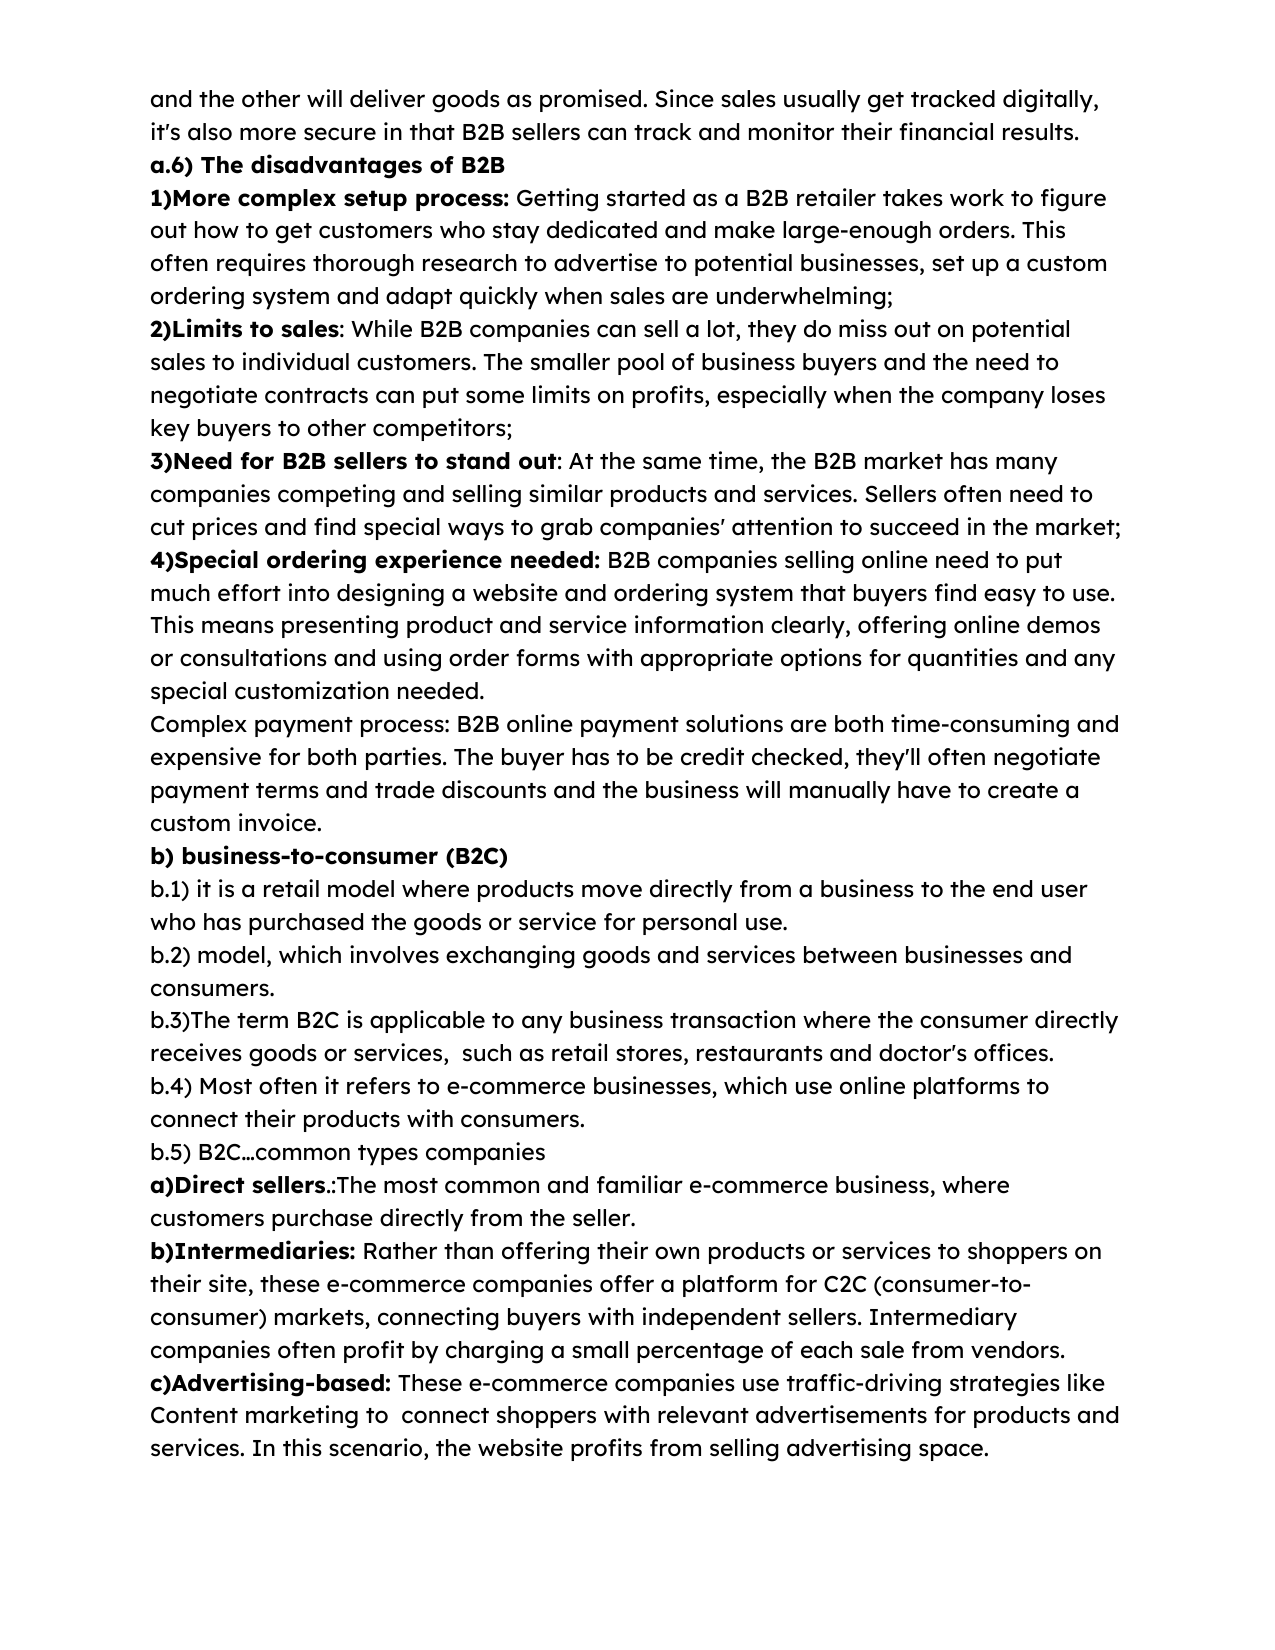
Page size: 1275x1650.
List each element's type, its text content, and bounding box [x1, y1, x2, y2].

text 1)More complex setup process: Getting started as a B2B retailer takes work to figure out how to get customers who stay dedicated and make large-enough orders. This often requires thorough research to advertise to potential businesses, set up a custom ordering system and adapt quickly when sales are underwhelming; [150, 183, 1125, 311]
text b.2) model, which involves exchanging goods and services between businesses and consumers. [150, 940, 1125, 1002]
text b.4) Most often it refers to e-commerce businesses, which use online platforms to connect their products with consumers. [150, 1072, 1125, 1133]
text b.5) B2C…common types companies [150, 1138, 1125, 1166]
text Complex payment process: B2B online payment solutions are both time-consuming and expensive for both parties. The buyer has to be credit checked, they'll often negotiate payment terms and trade discounts and the business will manually have to create a custom invoice. [150, 710, 1125, 837]
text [150, 84, 1125, 146]
text a)Direct sellers.:The most common and familiar e-commerce business, where customers purchase directly from the seller. [150, 1171, 1125, 1232]
text b)Intermediaries: Rather than offering their own products or services to shoppers on their site, these e-commerce companies offer a platform for C2C (consumer-to-consumer) markets, connecting buyers with independent sellers. Intermediary companies often profit by charging a small percentage of each sale from vendors. [150, 1236, 1125, 1364]
text c)Advertising-based: These e-commerce companies use traffic-driving strategies like Content marketing to connect shoppers with relevant advertisements for products and services. In this scenario, the website profits from selling advertising space. [150, 1368, 1125, 1463]
text b.3)The term B2C is applicable to any business transaction where the consumer directly receives goods or services, such as retail stores, restaurants and doctor's offices. [150, 1006, 1125, 1068]
text 4)Special ordering experience needed: B2B companies selling online need to put much effort into designing a website and ordering system that buyers find easy to use. This means presenting product and service information clearly, offering online demos or consultations and using order forms with appropriate options for quantities and any special customization needed. [150, 545, 1125, 706]
text b) business-to-consumer (B2C) [150, 841, 1125, 870]
text a.6) The disadvantages of B2B [150, 150, 1125, 179]
text 2)Limits to sales: While B2B companies can sell a lot, they do miss out on potential sales to individual customers. The smaller pool of business buyers and the need to negotiate contracts can put some limits on profits, especially when the company loses key buyers to other competitors; [150, 315, 1125, 442]
text b.1) it is a retail model where products move directly from a business to the end user who has purchased the goods or service for personal use. [150, 874, 1125, 936]
text 3)Need for B2B sellers to stand out: At the same time, the B2B market has many companies competing and selling similar products and services. Sellers often need to cut prices and find special ways to grab companies' attention to succeed in the market; [150, 446, 1125, 541]
